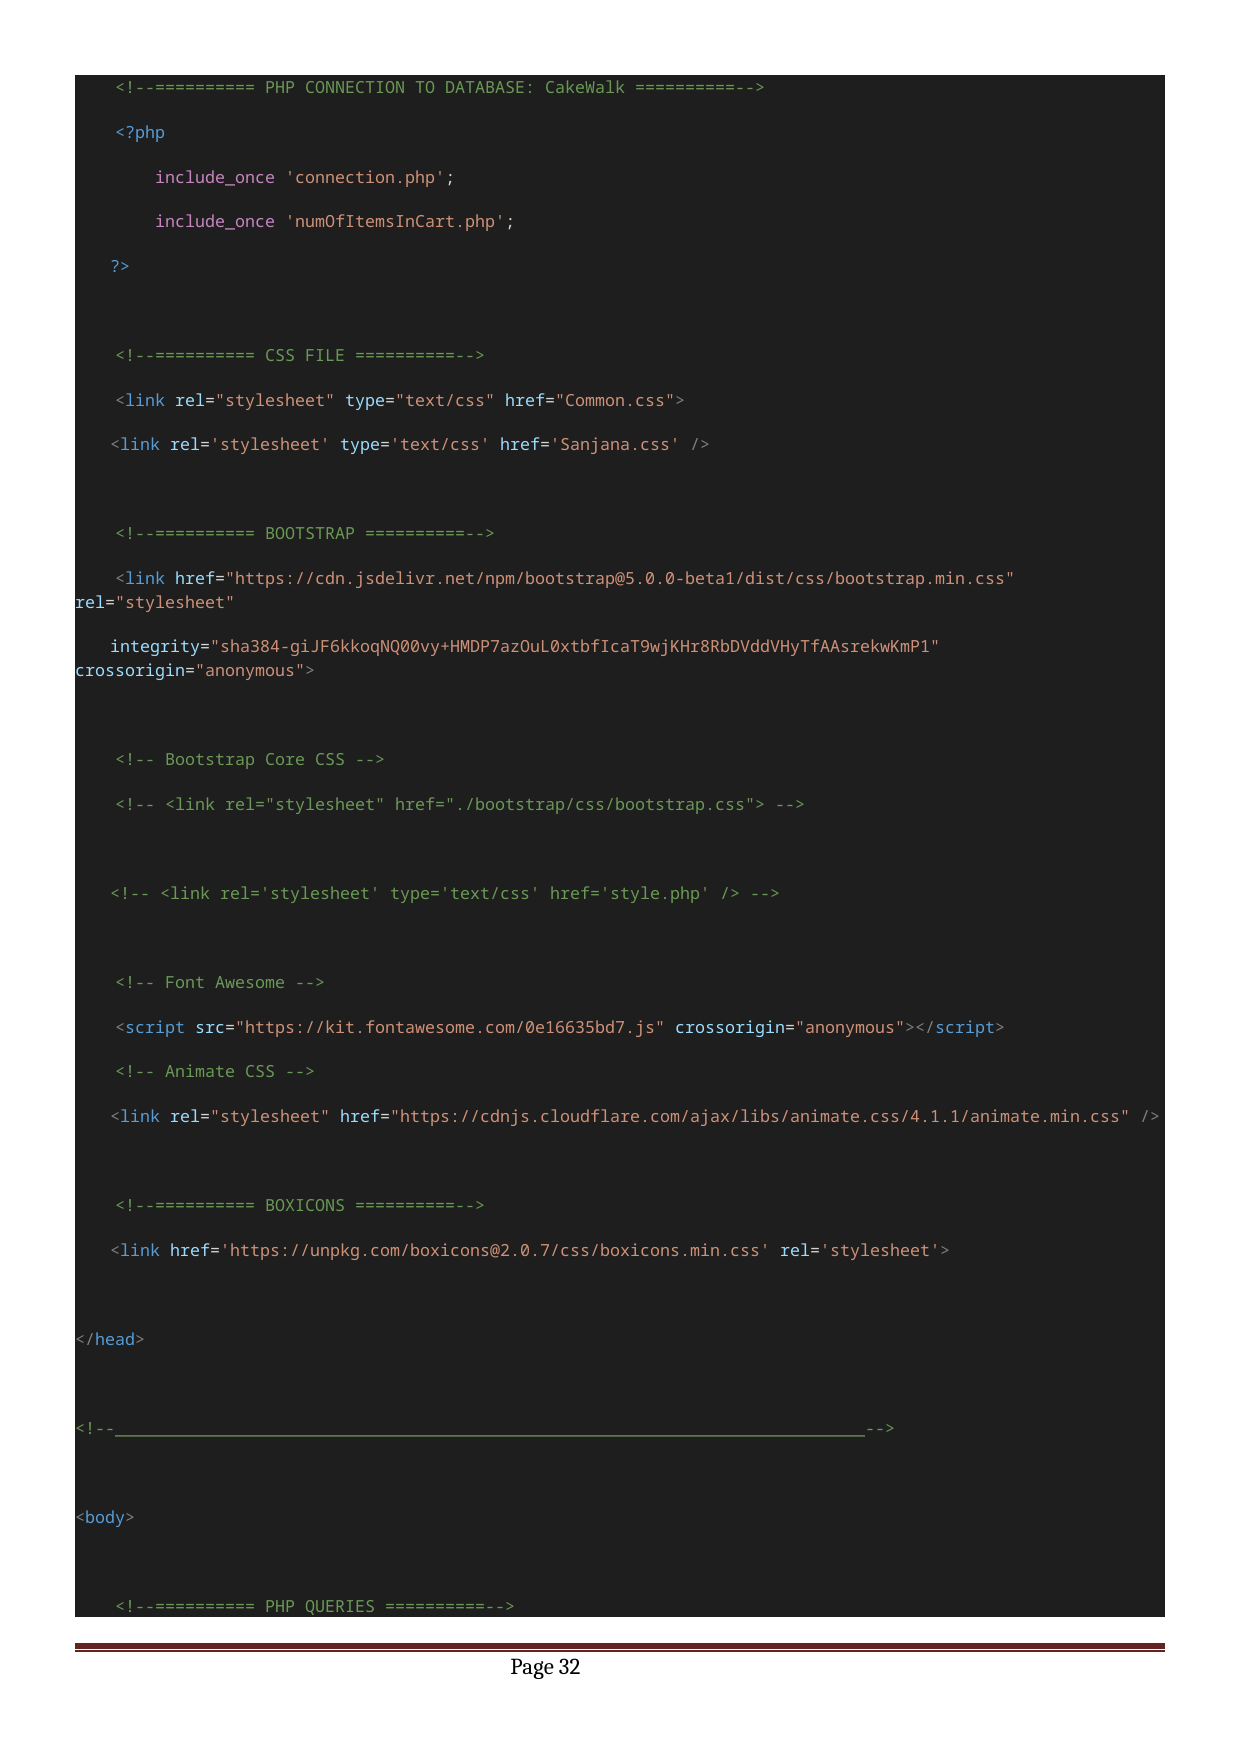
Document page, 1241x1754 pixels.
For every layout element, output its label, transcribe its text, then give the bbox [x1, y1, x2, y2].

text <!-- <link rel="stylesheet" href="./bootstrap/css/bootstrap.css"> --> [75, 791, 1165, 815]
text <?php [75, 119, 1165, 143]
text <link rel='stylesheet' type='text/css' href='Sanjana.css' /> [75, 432, 1165, 455]
text <!-- Font Awesome --> [75, 969, 1165, 993]
text <!--========== CSS FILE ==========--> [75, 342, 1165, 366]
text <link href='https://unpkg.com/boxicons@2.0.7/css/boxicons.min.css' rel='stylesheet'> [75, 1237, 1165, 1261]
text include_once 'connection.php'; [75, 164, 1165, 188]
text <!-- Animate CSS --> [75, 1059, 1165, 1082]
text <!--========== BOOTSTRAP ==========--> [75, 521, 1165, 544]
text <!--___________________________________________________________________________--> [75, 1415, 1165, 1439]
text <body> [75, 1504, 1165, 1528]
text <!-- <link rel='stylesheet' type='text/css' href='style.php' /> --> [75, 880, 1165, 904]
text integrity="sha384-giJF6kkoqNQ00vy+HMDP7azOuL0xtbfIcaT9wjKHr8RbDVddVHyTfAAsrekwKmP1" crossorigin="anonymous"> [75, 634, 1165, 681]
text <!-- Bootstrap Core CSS --> [75, 747, 1165, 770]
text <!--========== BOXICONS ==========--> [75, 1192, 1165, 1216]
text <link rel="stylesheet" type="text/css" href="Common.css"> [75, 387, 1165, 411]
text include_once 'numOfItemsInCart.php'; [75, 209, 1165, 232]
text <script src="https://kit.fontawesome.com/0e16635bd7.js" crossorigin="anonymous"></script> [75, 1014, 1165, 1038]
text <!--========== PHP QUERIES ==========--> [75, 1594, 1165, 1617]
text ?> [75, 253, 1165, 277]
text <link href="https://cdn.jsdelivr.net/npm/bootstrap@5.0.0-beta1/dist/css/bootstrap.min.css" rel="stylesheet" [75, 565, 1165, 613]
text <!--========== PHP CONNECTION TO DATABASE: CakeWalk ==========--> [75, 75, 1165, 99]
text <link rel="stylesheet" href="https://cdnjs.cloudflare.com/ajax/libs/animate.css/4.1.1/animate.min.css" /> [75, 1103, 1165, 1127]
text </head> [75, 1326, 1165, 1350]
